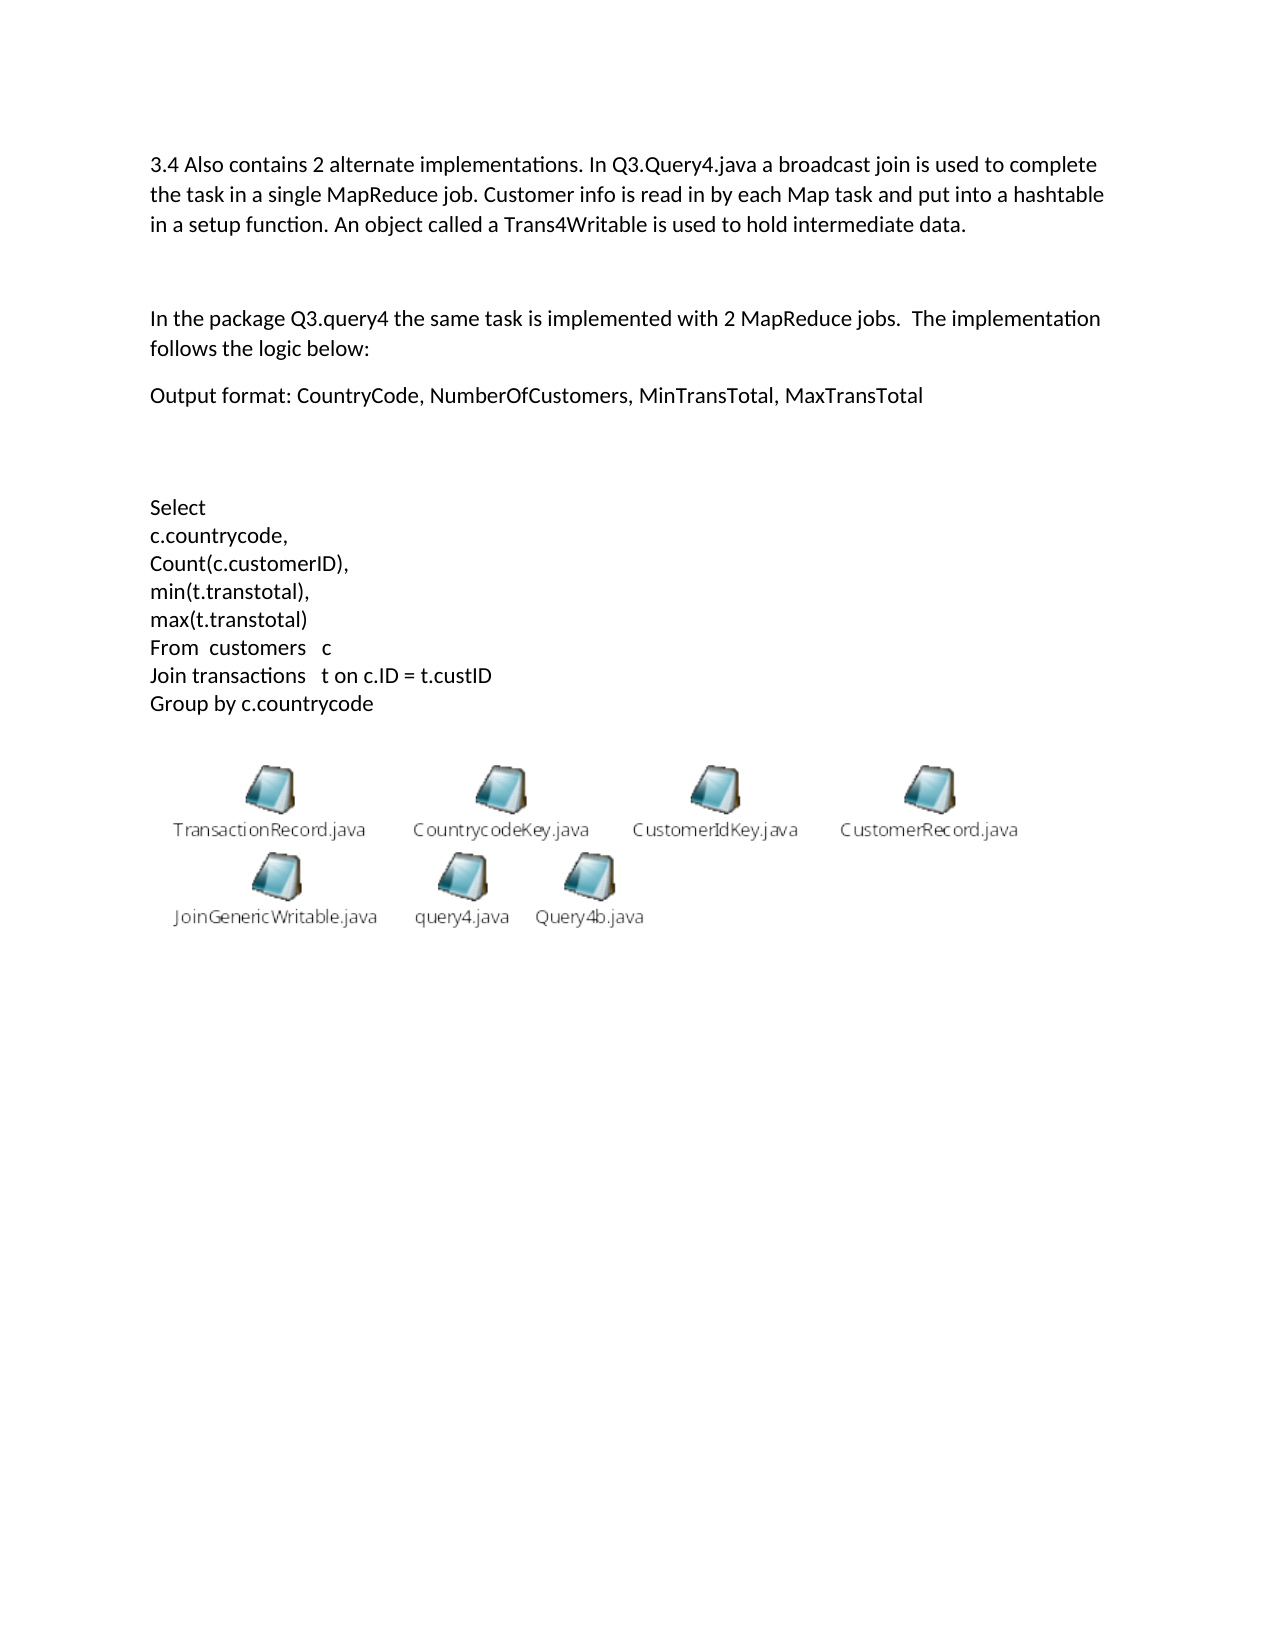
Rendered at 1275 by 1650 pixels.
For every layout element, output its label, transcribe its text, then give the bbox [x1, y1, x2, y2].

text Join transactions t on c.ID = t.custID [150, 661, 1125, 689]
text max(t.transtotal) [150, 605, 1125, 633]
text c.countrycode, [150, 521, 1125, 549]
text In the package Q3.query4 the same task is implemented with 2 MapReduce jobs. The implementation follows the logic below: [150, 304, 1125, 362]
text Count(c.customerID), [150, 549, 1125, 577]
text Output format: CountryCode, NumberOfCustomers, MinTransTotal, MaxTransTotal [150, 381, 1125, 409]
text 3.4 Also contains 2 alternate implementations. In Q3.Query4.java a broadcast join is used to complete the task in a single MapReduce job. Customer info is read in by each Map task and put into a hashtable in a setup function. An object called a Trans4Writable is used to hold intermediate data. [150, 150, 1125, 238]
text From customers c [150, 633, 1125, 661]
text Group by c.countrycode [150, 689, 1125, 717]
text Select [150, 493, 1125, 521]
text min(t.transtotal), [150, 577, 1125, 605]
